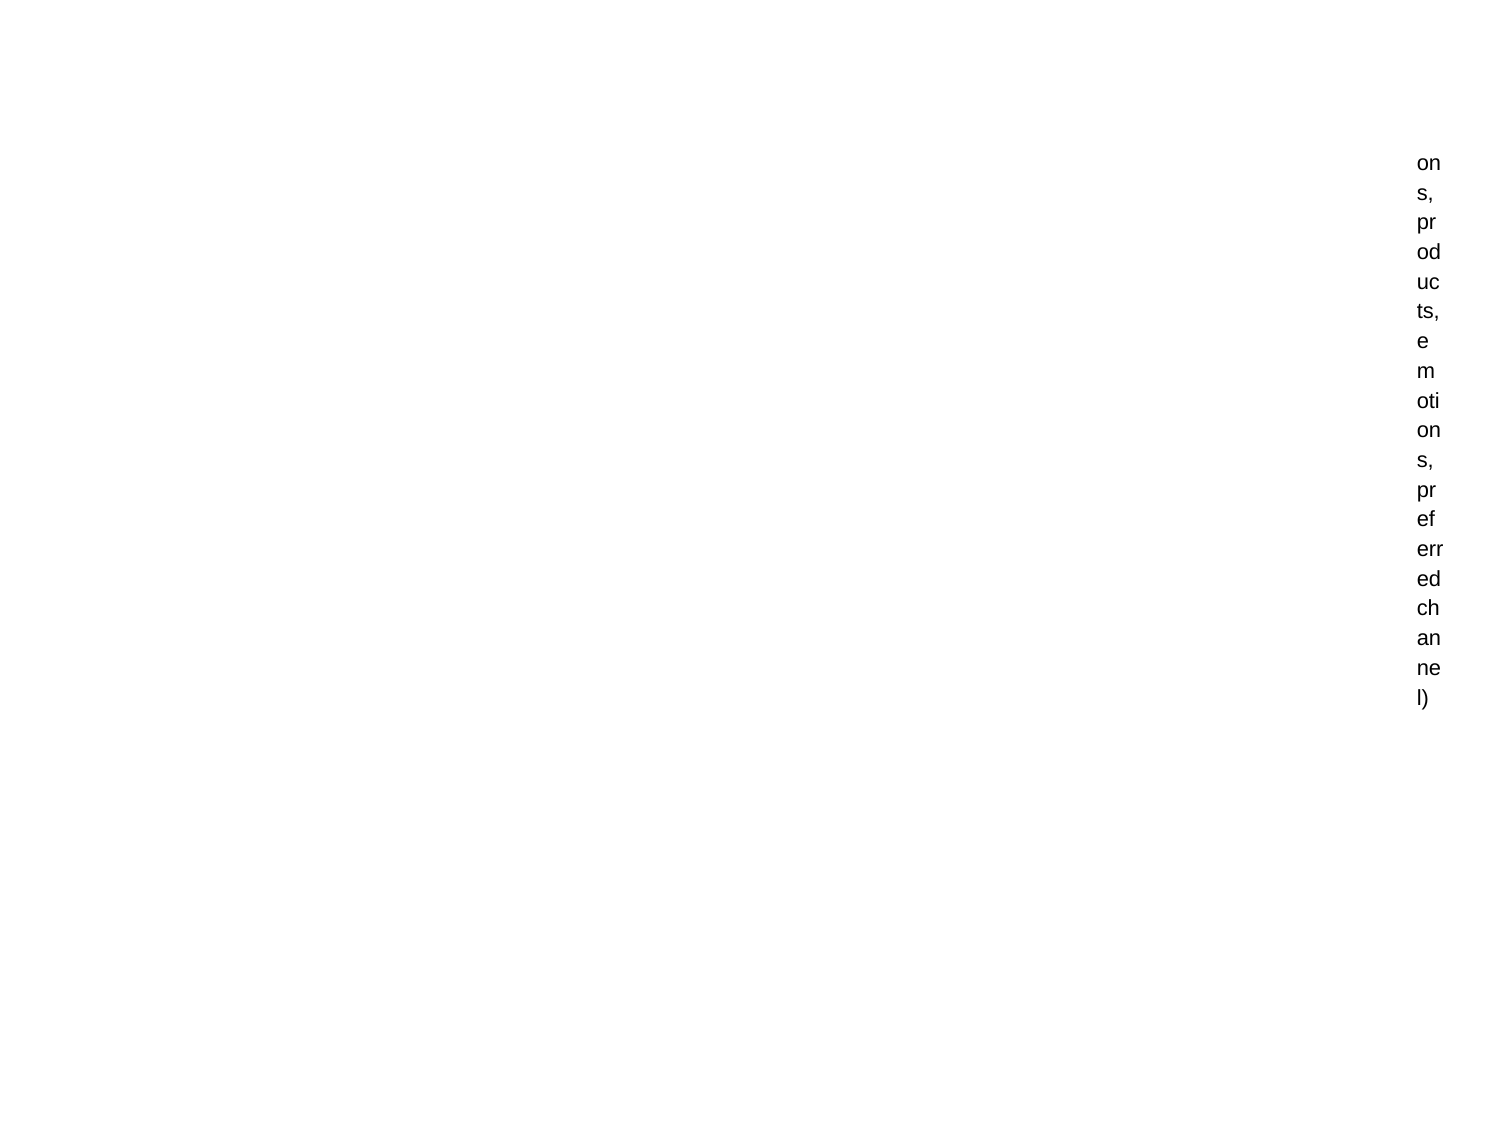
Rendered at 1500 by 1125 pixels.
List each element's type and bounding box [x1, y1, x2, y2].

text [1417, 150, 1444, 709]
